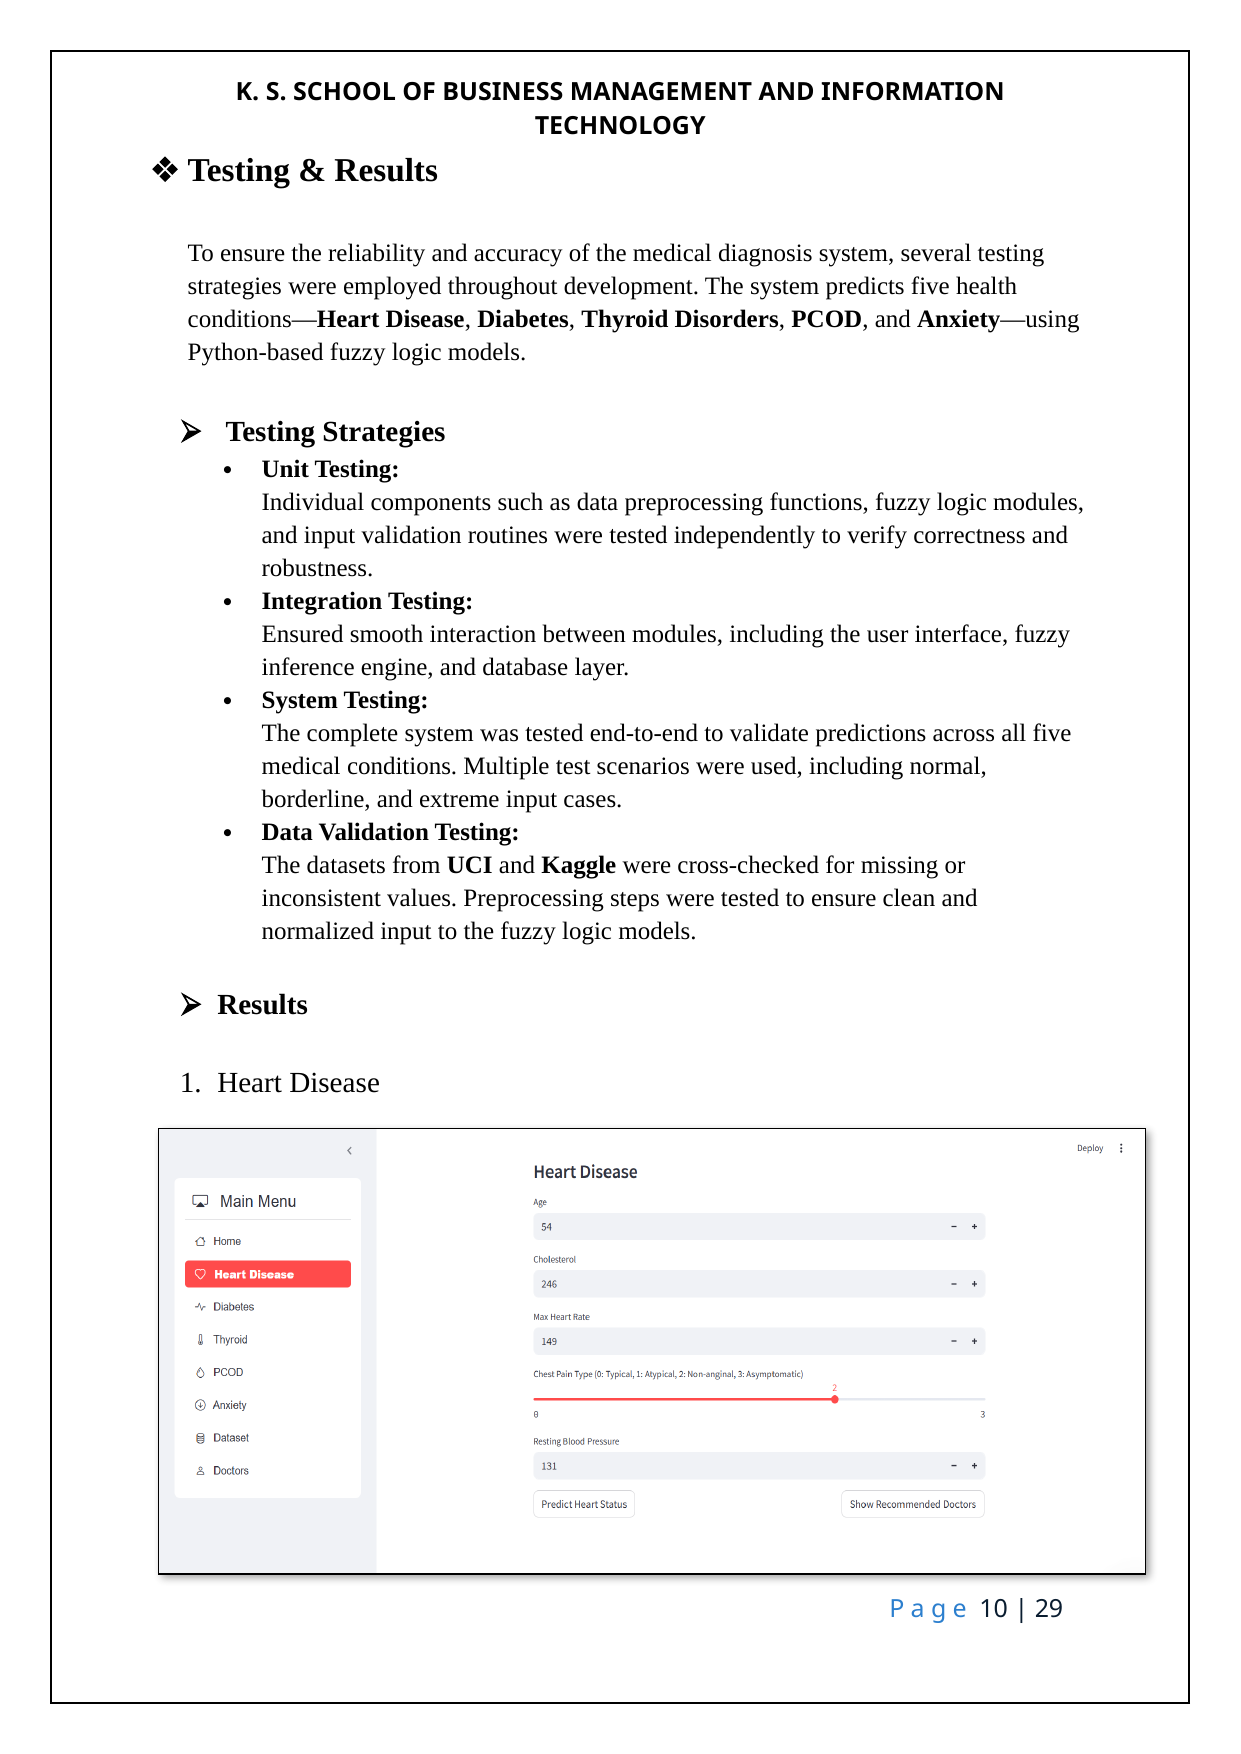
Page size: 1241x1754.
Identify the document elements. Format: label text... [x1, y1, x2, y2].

list System Testing: The complete system was tested end-to-end to validate predictions across all five medical conditions. Multiple test scenarios were used, including normal, borderline, and extreme input cases. [224, 685, 1090, 813]
list Results [179, 987, 1090, 1021]
list To ensure the reliability and accuracy of the medical diagnosis system, several testing strategies were employed throughout development. The system predicts five health conditions—Heart Disease, Diabetes, Thyroid Disorders, PCOD, and Anxiety—using Python-based fuzzy logic models. [187, 238, 1090, 366]
list Testing Strategies [179, 414, 1090, 448]
list Heart Disease [179, 1065, 1090, 1098]
list Unit Testing: Individual components such as data preprocessing functions, fuzzy logic modules, and input validation routines were tested independently to verify correctness and robustness. [224, 454, 1090, 581]
picture [159, 1129, 1145, 1573]
list Testing & Results [150, 150, 1090, 188]
list Integration Testing: Ensured smooth interaction between modules, including the user interface, fuzzy inference engine, and database layer. [224, 586, 1090, 681]
list Data Validation Testing: The datasets from UCI and Kaggle were cross-checked for missing or inconsistent values. Preprocessing steps were tested to ensure clean and normalized input to the fuzzy logic models. [224, 817, 1090, 945]
